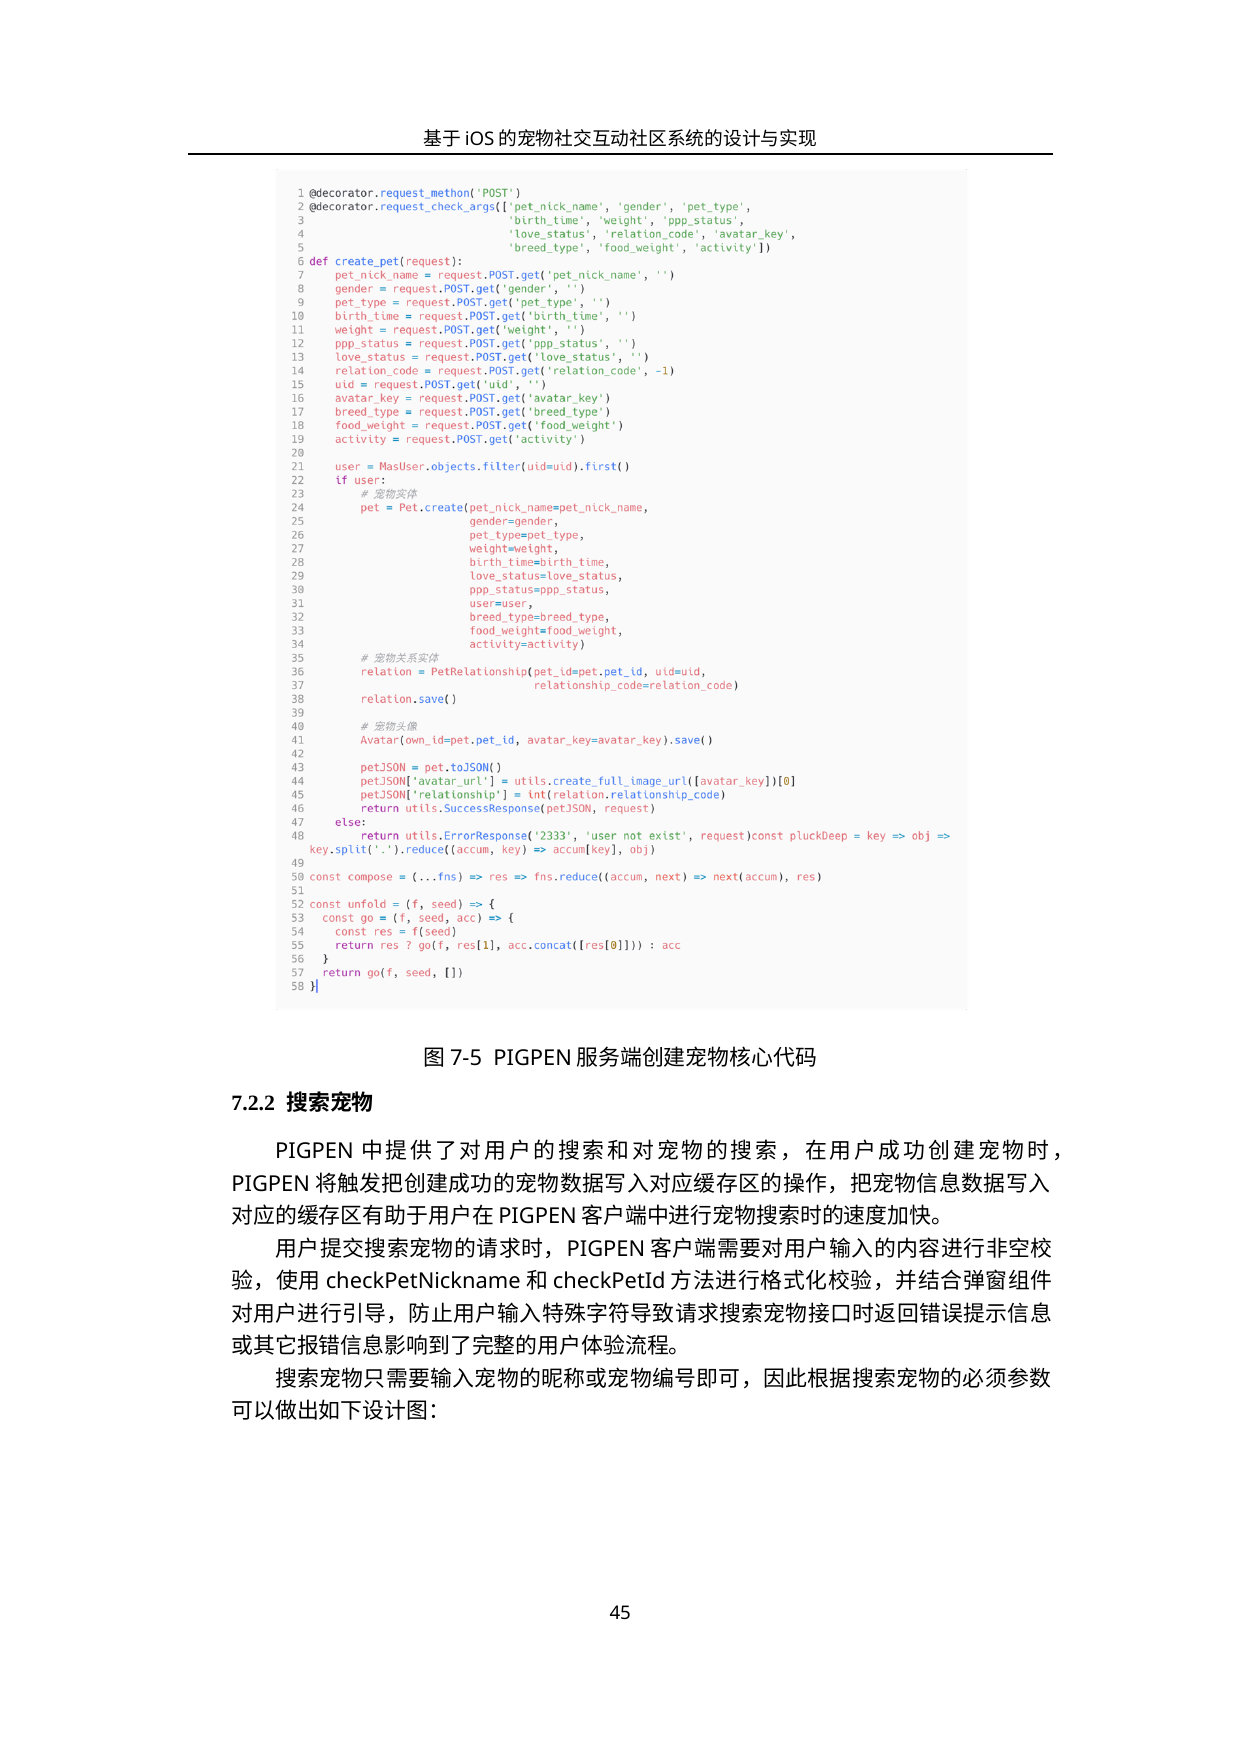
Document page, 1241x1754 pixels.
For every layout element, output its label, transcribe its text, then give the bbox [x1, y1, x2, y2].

text 搜索宠物只需要输入宠物的昵称或宠物编号即可，因此根据搜索宠物的必须参数可以做出如下设计图： [231, 1361, 1053, 1426]
text PIGPEN中提供了对用户的搜索和对宠物的搜索，在用户成功创建宠物时，PIGPEN将触发把创建成功的宠物数据写入对应缓存区的操作，把宠物信息数据写入对应的缓存区有助于用户在PIGPEN客户端中进行宠物搜索时的速度加快。 [231, 1133, 1053, 1231]
text 图7-5 PIGPEN服务端创建宠物核心代码 [187, 1040, 1053, 1072]
subtitle 7.2.2 搜索宠物 [187, 1085, 1053, 1117]
text 用户提交搜索宠物的请求时，PIGPEN客户端需要对用户输入的内容进行非空校验，使用checkPetNickname和checkPetId方法进行格式化校验，并结合弹窗组件对用户进行引导，防止用户输入特殊字符导致请求搜索宠物接口时返回错误提示信息或其它报错信息影响到了完整的用户体验流程。 [231, 1231, 1053, 1361]
picture [266, 162, 974, 1015]
